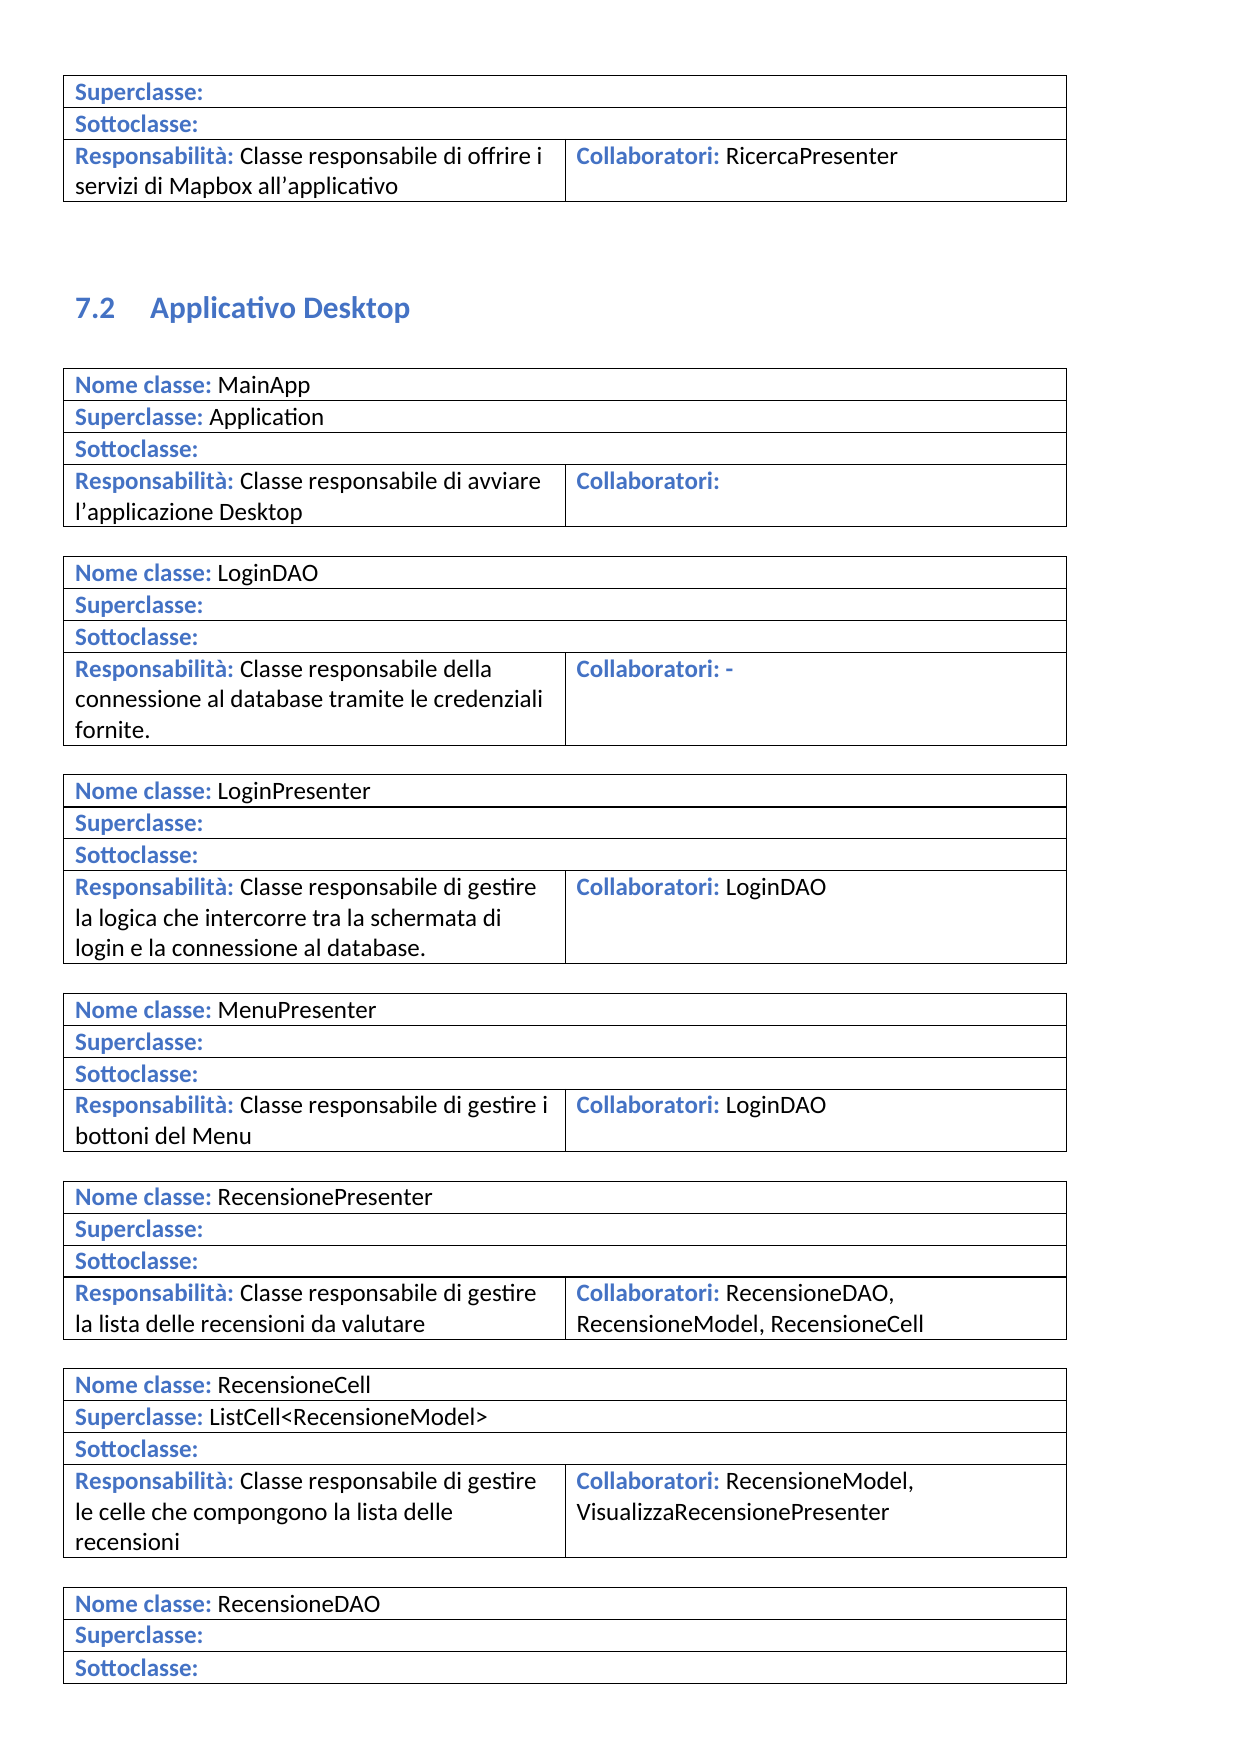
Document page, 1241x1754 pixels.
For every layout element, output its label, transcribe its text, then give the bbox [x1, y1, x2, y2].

table_cell Collaboratori: LoginDAO [566, 1090, 1066, 1151]
table_cell Responsabilità: Classe responsabile di gestire la logica che intercorre tra la schermata di login e la connessione al database. [64, 871, 565, 963]
table_cell Superclasse: [64, 76, 1066, 107]
table_header Nome classe: MenuPresenter [64, 994, 1066, 1025]
table_cell Sottoclasse: [64, 1058, 1066, 1089]
table_cell Sottoclasse: [64, 108, 1066, 139]
table_cell Sottoclasse: [64, 1246, 1066, 1276]
list Applicativo Desktop [75, 285, 1165, 327]
table_cell Superclasse: [64, 589, 1066, 620]
table_cell Responsabilità: Classe responsabile della connessione al database tramite le credenziali fornite. [64, 653, 565, 744]
table_header Nome classe: RecensionePresenter [64, 1182, 1066, 1212]
table_cell Superclasse: [64, 1620, 1066, 1651]
table_cell Responsabilità: Classe responsabile di offrire i servizi di Mapbox all’applicativo [64, 140, 565, 201]
table_cell Sottoclasse: [64, 839, 1066, 870]
table_header Nome classe: RecensioneDAO [64, 1588, 1066, 1619]
table_cell Responsabilità: Classe responsabile di gestire le celle che compongono la lista delle recensioni [64, 1465, 565, 1557]
table_cell Responsabilità: Classe responsabile di gestire la lista delle recensioni da valutare [64, 1278, 565, 1338]
table_cell Superclasse: [64, 1214, 1066, 1244]
table_cell Superclasse: ListCell<RecensioneModel> [64, 1401, 1066, 1432]
table_cell Collaboratori: RecensioneDAO, RecensioneModel, RecensioneCell [566, 1278, 1066, 1338]
table_cell Superclasse: [64, 808, 1066, 838]
table_header Nome classe: LoginPresenter [64, 775, 1066, 806]
table_cell Responsabilità: Classe responsabile di avviare l’applicazione Desktop [64, 465, 565, 526]
table_header Nome classe: MainApp [64, 369, 1066, 400]
table_cell Collaboratori: [566, 465, 1066, 526]
table_cell Superclasse: [64, 1026, 1066, 1057]
table_cell Collaboratori: LoginDAO [566, 871, 1066, 963]
table_cell Sottoclasse: [64, 433, 1066, 464]
table_cell Collaboratori: RecensioneModel, VisualizzaRecensionePresenter [566, 1465, 1066, 1557]
table_cell Collaboratori: - [566, 653, 1066, 744]
table_cell Superclasse: Application [64, 401, 1066, 432]
table_header Nome classe: RecensioneCell [64, 1369, 1066, 1400]
table_cell Sottoclasse: [64, 1652, 1066, 1683]
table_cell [566, 140, 1066, 201]
table_cell Sottoclasse: [64, 1433, 1066, 1464]
table_cell Responsabilità: Classe responsabile di gestire i bottoni del Menu [64, 1090, 565, 1151]
table_cell Sottoclasse: [64, 621, 1066, 652]
table_header Nome classe: LoginDAO [64, 557, 1066, 588]
